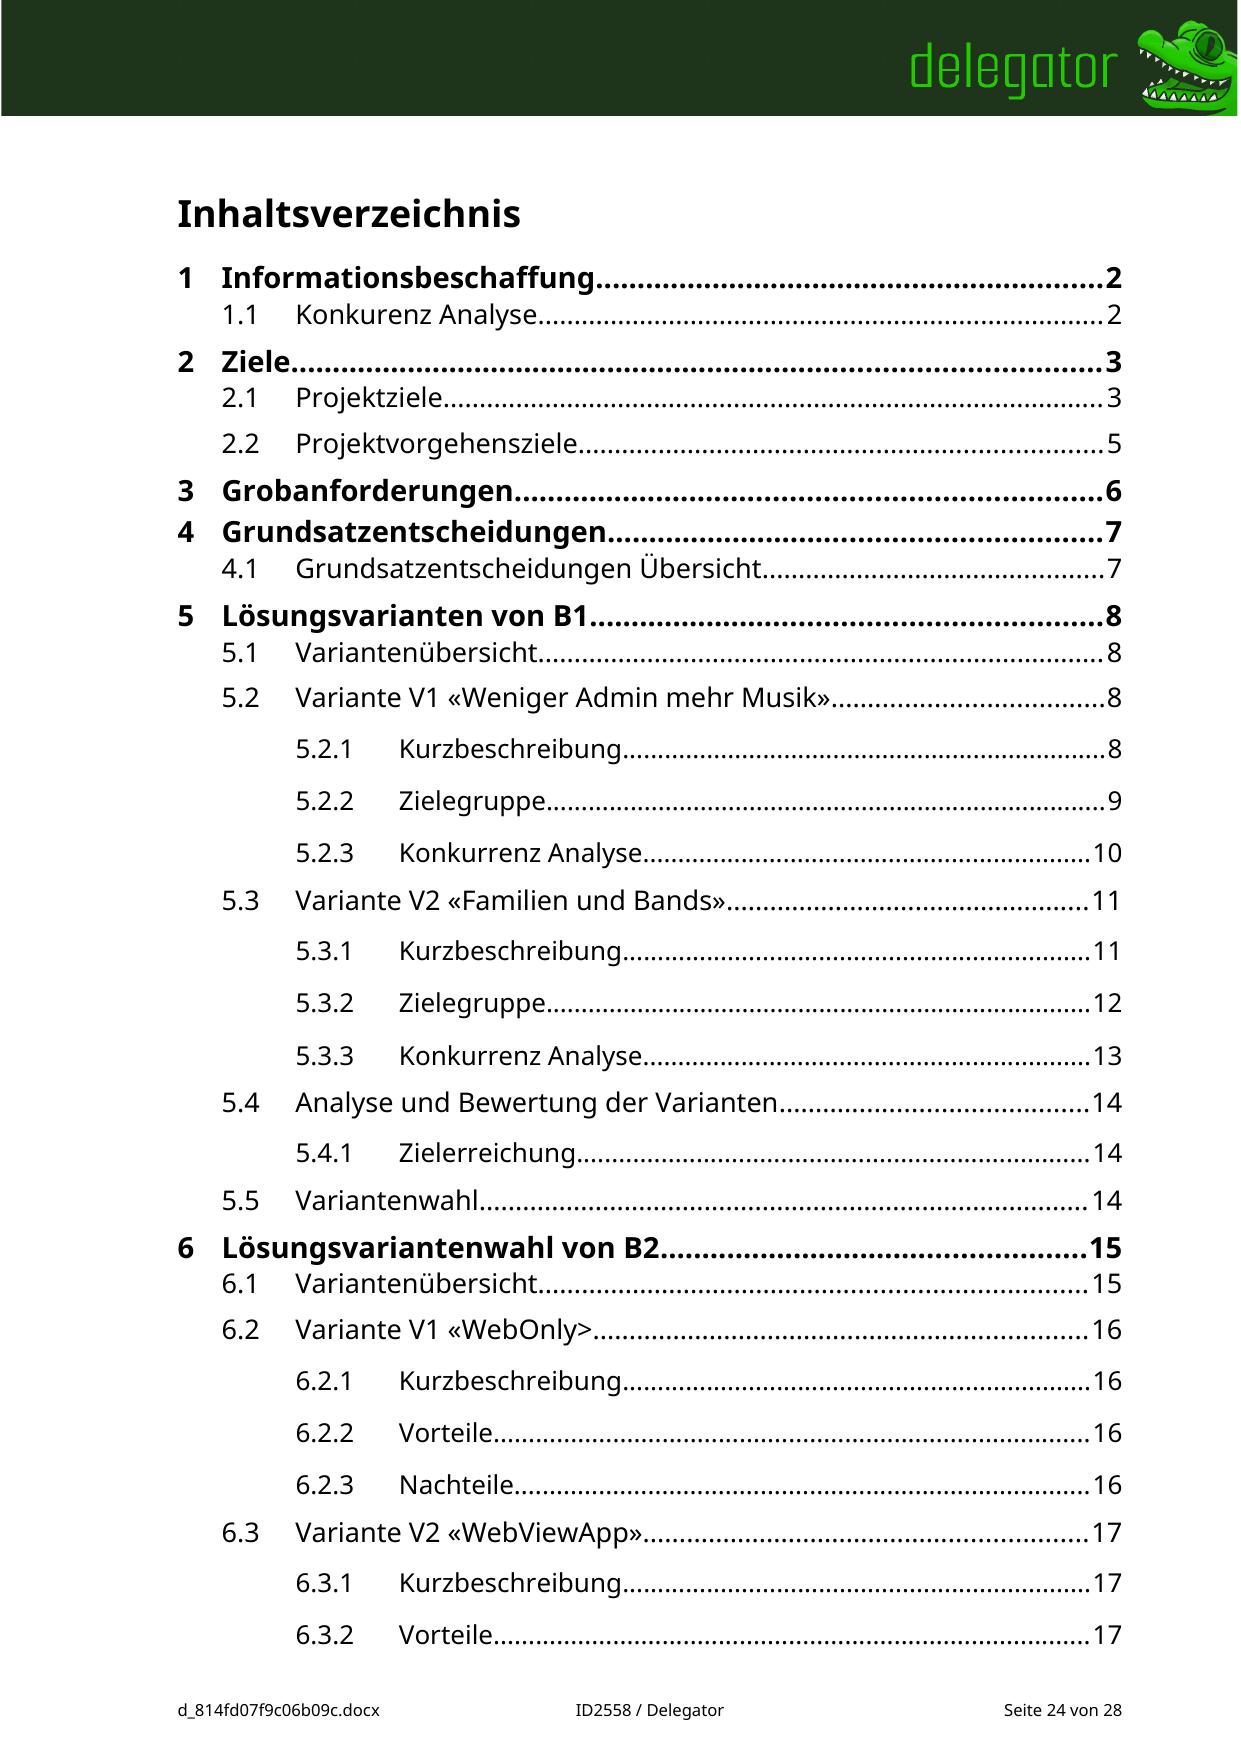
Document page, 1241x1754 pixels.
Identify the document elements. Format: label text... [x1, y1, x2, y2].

text 3 Grobanforderungen 6 [177, 476, 1122, 507]
text 5.4 Analyse und Bewertung der Varianten 14 [221, 1089, 1122, 1118]
text 2 Ziele 3 [177, 347, 1122, 378]
text 5.2 Variante V1 «Weniger Admin mehr Musik» 8 [221, 684, 1122, 714]
text 5.3.2 Zielegruppe 12 [295, 985, 1122, 1020]
text 5.2.2 Zielegruppe 9 [295, 782, 1122, 818]
text 6 Lösungsvariantenwahl von B2 15 [177, 1233, 1122, 1264]
text 5.1 Variantenübersicht 8 [221, 639, 1122, 668]
text 4.1 Grundsatzentscheidungen Übersicht 7 [221, 555, 1122, 584]
text 1 Informationsbeschaffung 2 [177, 264, 1122, 295]
text 6.2.1 Kurzbeschreibung 16 [295, 1362, 1122, 1398]
text 5.3.3 Konkurrenz Analyse 13 [295, 1037, 1122, 1073]
text 6.3.1 Kurzbeschreibung 17 [295, 1565, 1122, 1600]
text 1.1 Konkurenz Analyse 2 [221, 301, 1122, 330]
text 5.3.1 Kurzbeschreibung 11 [295, 933, 1122, 968]
text 2.1 Projektziele 3 [221, 384, 1122, 414]
text 5.3 Variante V2 «Familien und Bands» 11 [221, 887, 1122, 916]
text Inhaltsverzeichnis [177, 188, 1122, 239]
text 6.1 Variantenübersicht 15 [221, 1271, 1122, 1300]
text 6.3.2 Vorteile 17 [295, 1617, 1122, 1652]
text 5.5 Variantenwahl 14 [221, 1187, 1122, 1216]
text 6.2.3 Nachteile 16 [295, 1467, 1122, 1502]
picture [0, 0, 1238, 116]
text 6.3 Variante V2 «WebViewApp» 17 [221, 1519, 1122, 1548]
text 5 Lösungsvarianten von B1 8 [177, 601, 1122, 632]
text 5.2.3 Konkurrenz Analyse 10 [295, 835, 1122, 870]
text 6.2 Variante V1 «WebOnly> 16 [221, 1316, 1122, 1346]
text 5.4.1 Zielerreichung 14 [295, 1135, 1122, 1171]
text 2.2 Projektvorgehensziele 5 [221, 430, 1122, 459]
text 5.2.1 Kurzbeschreibung 8 [295, 730, 1122, 766]
text 6.2.2 Vorteile 16 [295, 1414, 1122, 1450]
text 4 Grundsatzentscheidungen 7 [177, 518, 1122, 549]
